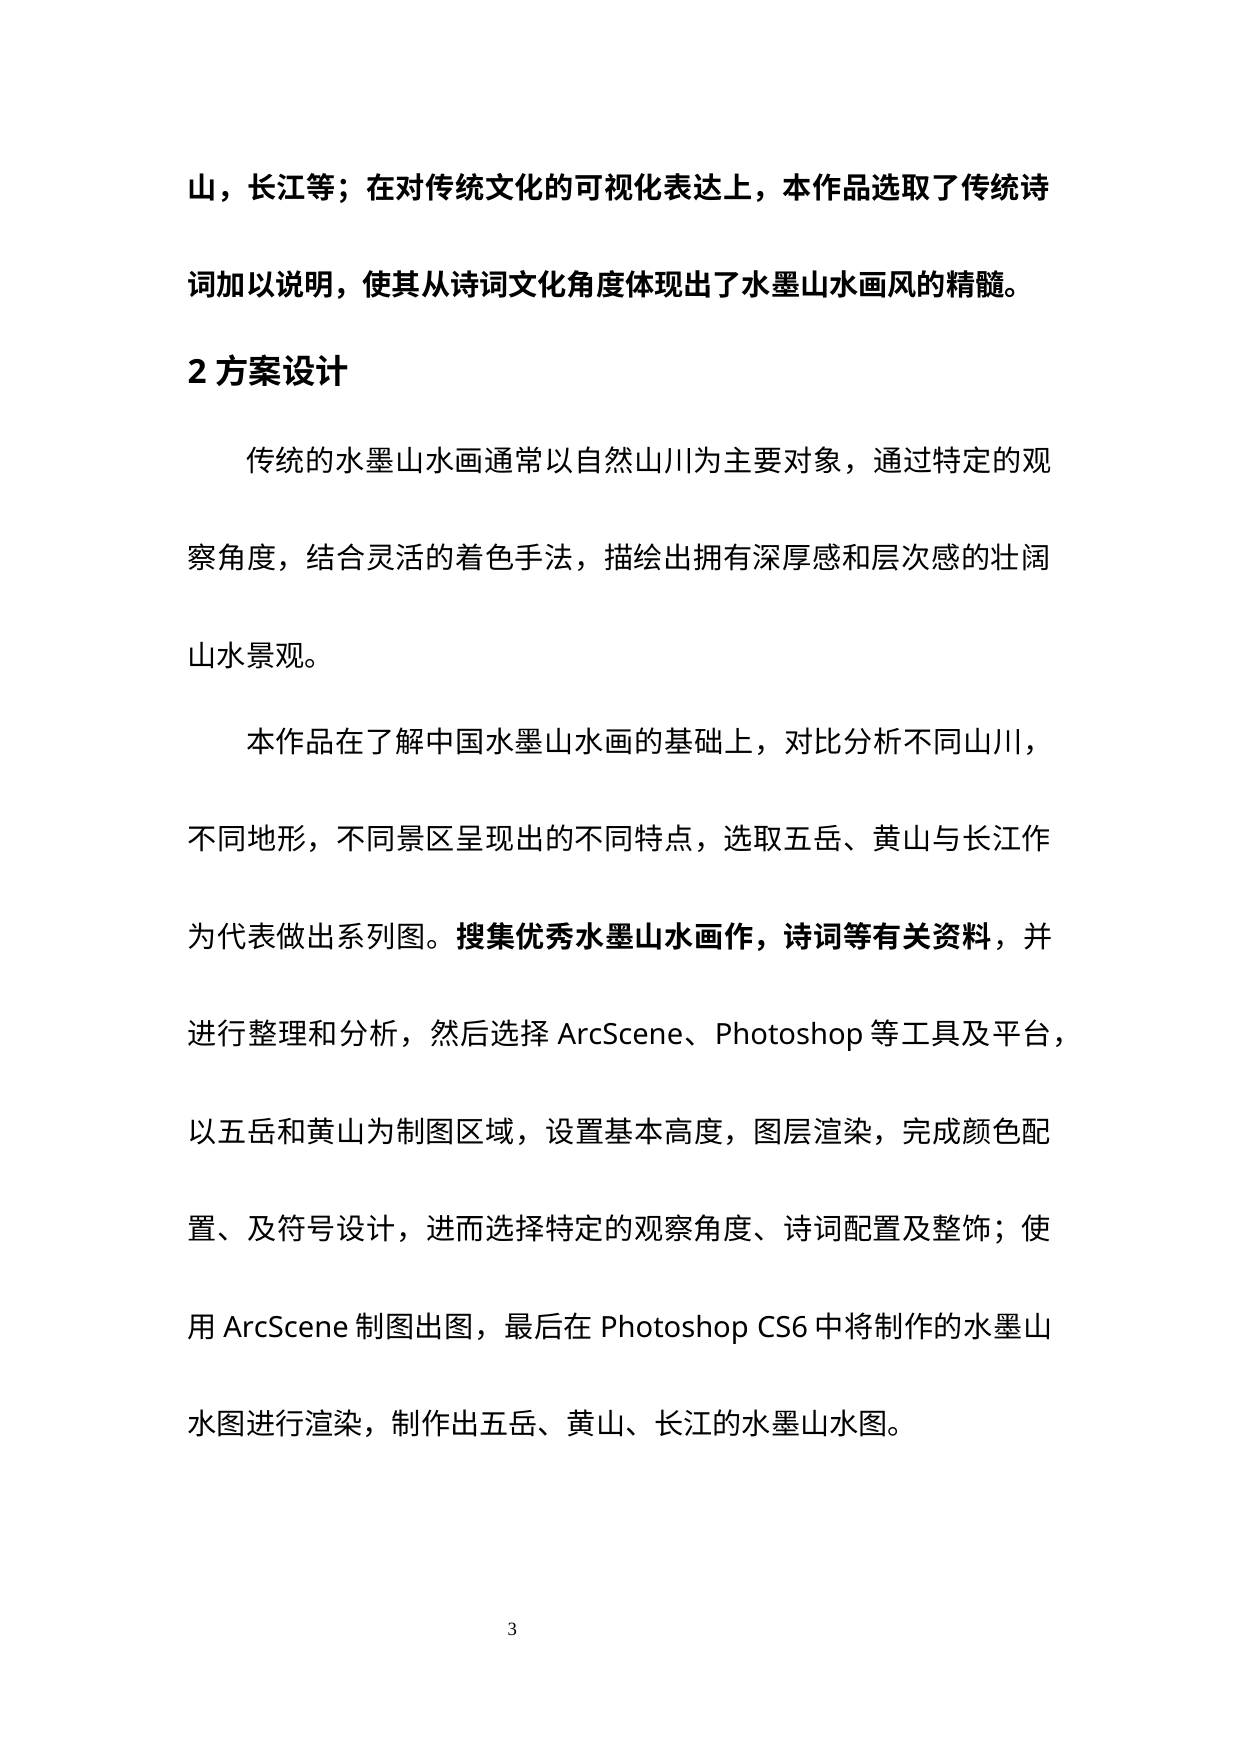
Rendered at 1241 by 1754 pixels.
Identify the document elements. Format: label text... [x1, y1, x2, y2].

text 传统的水墨山水画通常以自然山川为主要对象，通过特定的观察角度，结合灵活的着色手法，描绘出拥有深厚感和层次感的壮阔山水景观。 [187, 426, 1053, 686]
text 本作品在了解中国水墨山水画的基础上，对比分析不同山川，不同地形，不同景区呈现出的不同特点，选取五岳、黄山与长江作为代表做出系列图。搜集优秀水墨山水画作，诗词等有关资料，并进行整理和分析，然后选择ArcScene、Photoshop等工具及平台，以五岳和黄山为制图区域，设置基本高度，图层渲染，完成颜色配置、及符号设计，进而选择特定的观察角度、诗词配置及整饰；使用ArcScene制图出图，最后在Photoshop CS6中将制作的水墨山水图进行渲染，制作出五岳、黄山、长江的水墨山水图。 [187, 707, 1053, 1454]
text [187, 153, 1053, 316]
text 2 方案设计 [187, 337, 1053, 402]
